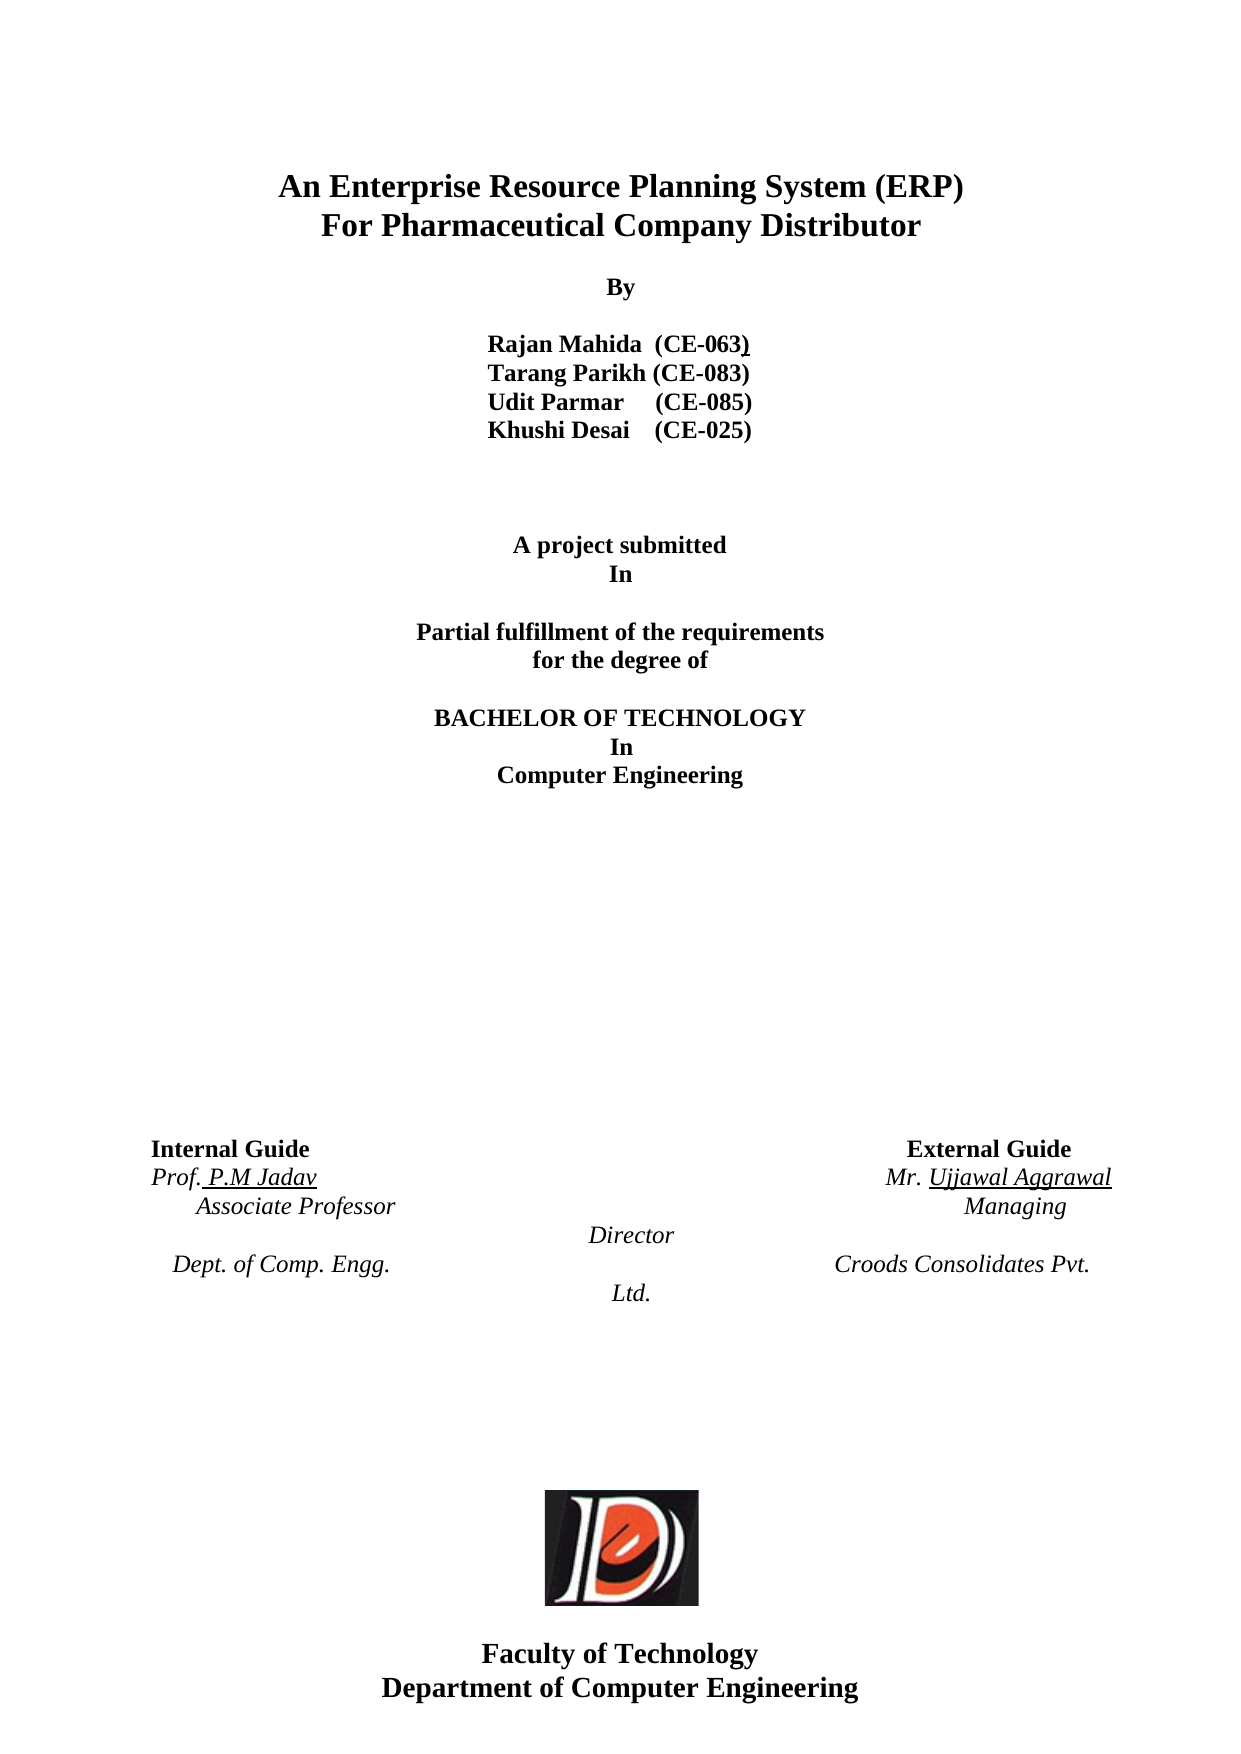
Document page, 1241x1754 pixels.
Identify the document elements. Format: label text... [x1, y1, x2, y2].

text Associate Professor Managing Director [150, 1191, 1115, 1249]
picture [544, 1490, 699, 1606]
text Khushi Desai (CE-025) [406, 416, 833, 444]
text In [407, 559, 834, 588]
text Tarang Parikh (CE-083) [406, 358, 833, 387]
text Prof. P.M Jadav Mr. Ujjawal Aggrawal [150, 1163, 1115, 1191]
text In Computer Engineering [497, 732, 744, 789]
text For Pharmaceutical Company Distributor [127, 205, 1115, 243]
text Udit Parmar (CE-085) [406, 387, 833, 416]
text Internal Guide External Guide [127, 1134, 1095, 1163]
text Rajan Mahida (CE-063) [406, 329, 833, 358]
subtitle By [407, 272, 834, 301]
text Dept. of Comp. Engg. Croods Consolidates Pvt. Ltd. [150, 1249, 1115, 1306]
text Faculty of Technology Department of Computer Engineering [381, 1636, 861, 1703]
text An Enterprise Resource Planning System (ERP) [127, 167, 1115, 205]
text BACHELOR OF TECHNOLOGY [434, 703, 1115, 732]
text A project submitted [406, 531, 833, 559]
text Partial fulfillment of the requirements for the degree of [407, 617, 834, 674]
